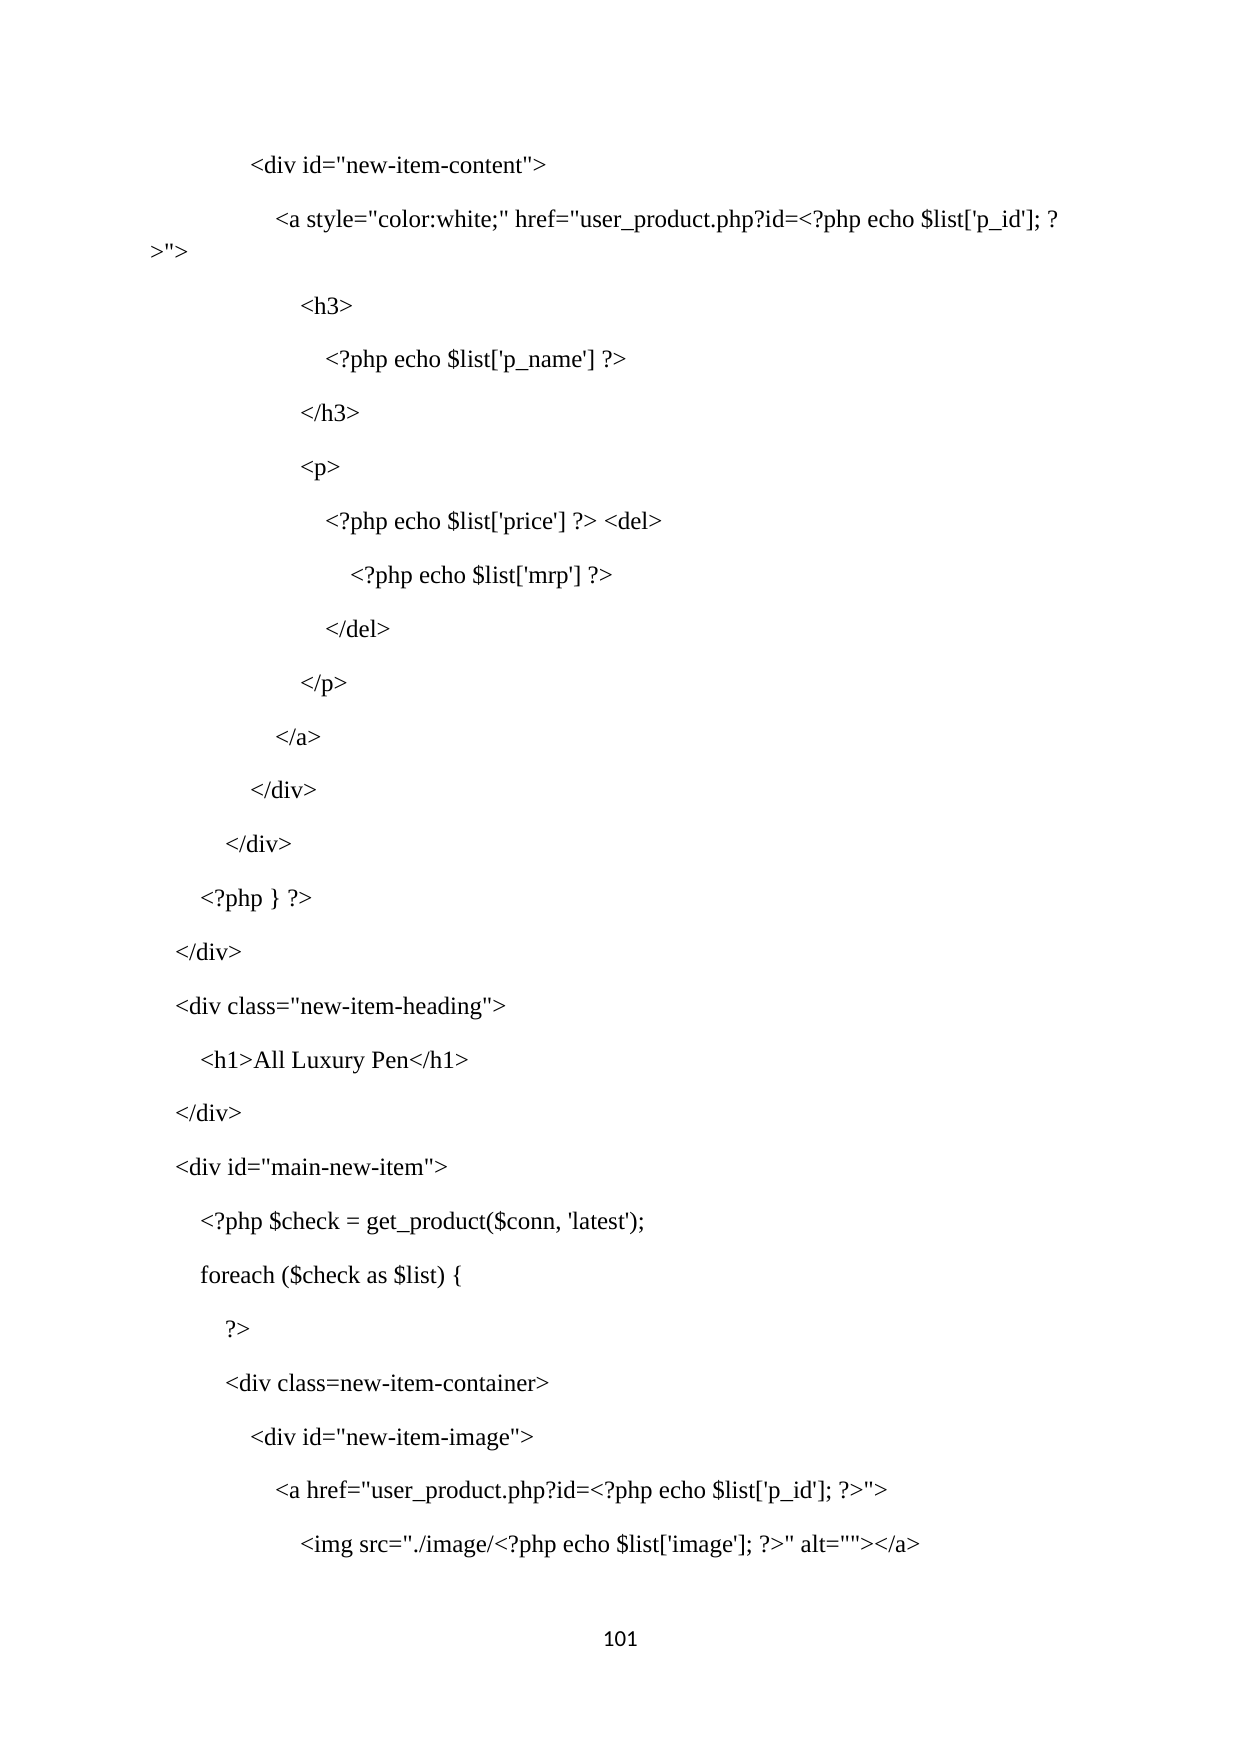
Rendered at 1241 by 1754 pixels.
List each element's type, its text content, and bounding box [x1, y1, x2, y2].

text </p> [150, 668, 1090, 696]
text </div> [150, 1098, 1090, 1127]
text <p> [150, 452, 1090, 481]
text <a href="user_product.php?id=<?php echo $list['p_id']; ?>"> [150, 1476, 1090, 1504]
text ?> [150, 1314, 1090, 1343]
text <?php } ?> [150, 883, 1090, 912]
text <?php echo $list['p_name'] ?> [150, 344, 1090, 373]
text </div> [150, 937, 1090, 966]
text <div id="new-item-image"> [150, 1422, 1090, 1450]
text <?php echo $list['price'] ?> <del> [150, 506, 1090, 535]
text <?php $check = get_product($conn, 'latest'); [150, 1206, 1090, 1235]
text <div class=new-item-container> [150, 1368, 1090, 1397]
text foreach ($check as $list) { [150, 1260, 1090, 1289]
text </div> [150, 775, 1090, 804]
text <div class="new-item-heading"> [150, 991, 1090, 1019]
text </h3> [150, 398, 1090, 427]
text <?php echo $list['mrp'] ?> [150, 560, 1090, 589]
text </del> [150, 614, 1090, 643]
text </div> [150, 829, 1090, 858]
text <div id="main-new-item"> [150, 1152, 1090, 1181]
text <img src="./image/<?php echo $list['image']; ?>" alt=""></a> [150, 1529, 1090, 1558]
text <div id="new-item-content"> [150, 150, 1090, 179]
text </a> [150, 722, 1090, 750]
text <h3> [150, 291, 1090, 319]
text <h1>All Luxury Pen</h1> [150, 1045, 1090, 1073]
text <a style="color:white;" href="user_product.php?id=<?php echo $list['p_id']; ?>"> [150, 204, 1090, 266]
